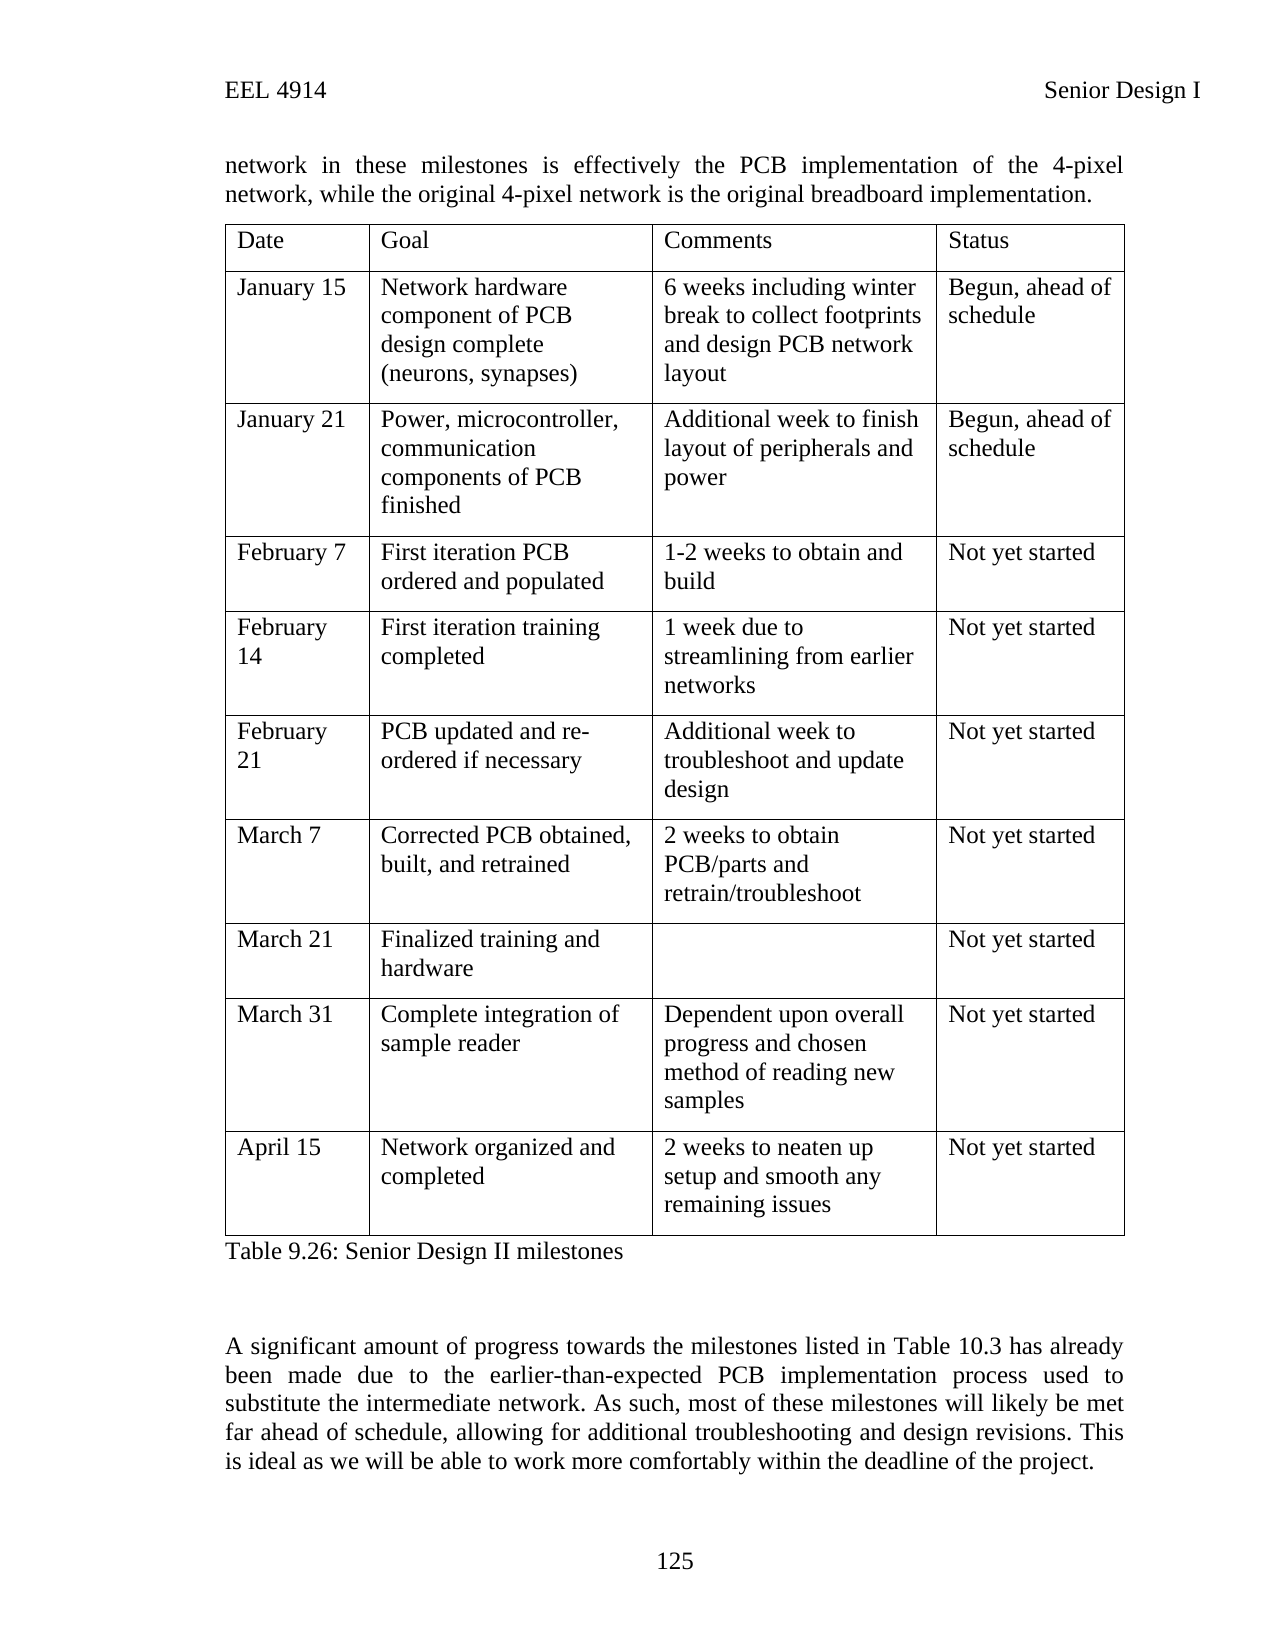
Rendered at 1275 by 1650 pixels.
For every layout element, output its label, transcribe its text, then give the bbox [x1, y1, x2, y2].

table_cell Additional week to finish layout of peripherals and power [653, 404, 936, 536]
table_header Status [937, 225, 1124, 271]
table_cell Not yet started [937, 537, 1124, 611]
table_cell January 21 [226, 404, 369, 536]
table_cell Not yet started [937, 716, 1124, 819]
table_cell Begun, ahead of schedule [937, 404, 1124, 536]
table_header Date [226, 225, 369, 271]
table_cell Finalized training and hardware [370, 924, 652, 998]
table_cell Not yet started [937, 924, 1124, 998]
table_cell March 21 [226, 924, 369, 998]
table_cell Additional week to troubleshoot and update design [653, 716, 936, 819]
table_cell Not yet started [937, 612, 1124, 715]
table_cell Dependent upon overall progress and chosen method of reading new samples [653, 999, 936, 1131]
table_cell Network hardware component of PCB design complete (neurons, synapses) [370, 272, 652, 403]
table_cell January 15 [226, 272, 369, 403]
table_cell Begun, ahead of schedule [937, 272, 1124, 403]
table_cell Corrected PCB obtained, built, and retrained [370, 820, 652, 923]
table_cell February 7 [226, 537, 369, 611]
table_cell Network organized and completed [370, 1132, 652, 1235]
table_cell 2 weeks to neaten up setup and smooth any remaining issues [653, 1132, 936, 1235]
table_cell February 21 [226, 716, 369, 819]
table_cell March 7 [226, 820, 369, 923]
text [225, 150, 1125, 207]
table_cell Not yet started [937, 1132, 1124, 1235]
table_cell 1 week due to streamlining from earlier networks [653, 612, 936, 715]
table_cell Not yet started [937, 820, 1124, 923]
table_cell 1-2 weeks to obtain and build [653, 537, 936, 611]
table_cell First iteration PCB ordered and populated [370, 537, 652, 611]
table_cell 6 weeks including winter break to collect footprints and design PCB network layout [653, 272, 936, 403]
table_cell March 31 [226, 999, 369, 1131]
table_header Goal [370, 225, 652, 271]
table_cell Not yet started [937, 999, 1124, 1131]
table_header Comments [653, 225, 936, 271]
table_cell 2 weeks to obtain PCB/parts and retrain/troubleshoot [653, 820, 936, 923]
table_cell First iteration training completed [370, 612, 652, 715]
table_cell Complete integration of sample reader [370, 999, 652, 1131]
table_cell Power, microcontroller, communication components of PCB finished [370, 404, 652, 536]
table_cell [653, 924, 936, 998]
table_cell PCB updated and re-ordered if necessary [370, 716, 652, 819]
table_cell February 14 [226, 612, 369, 715]
table_cell April 15 [226, 1132, 369, 1235]
text A significant amount of progress towards the milestones listed in Table 10.3 has already been made due to the earlier-than-expected PCB implementation process used to substitute the intermediate network. As such, most of these milestones will likely be met far ahead of schedule, allowing for additional troubleshooting and design revisions. This is ideal as we will be able to work more comfortably within the deadline of the project. [225, 1331, 1125, 1475]
